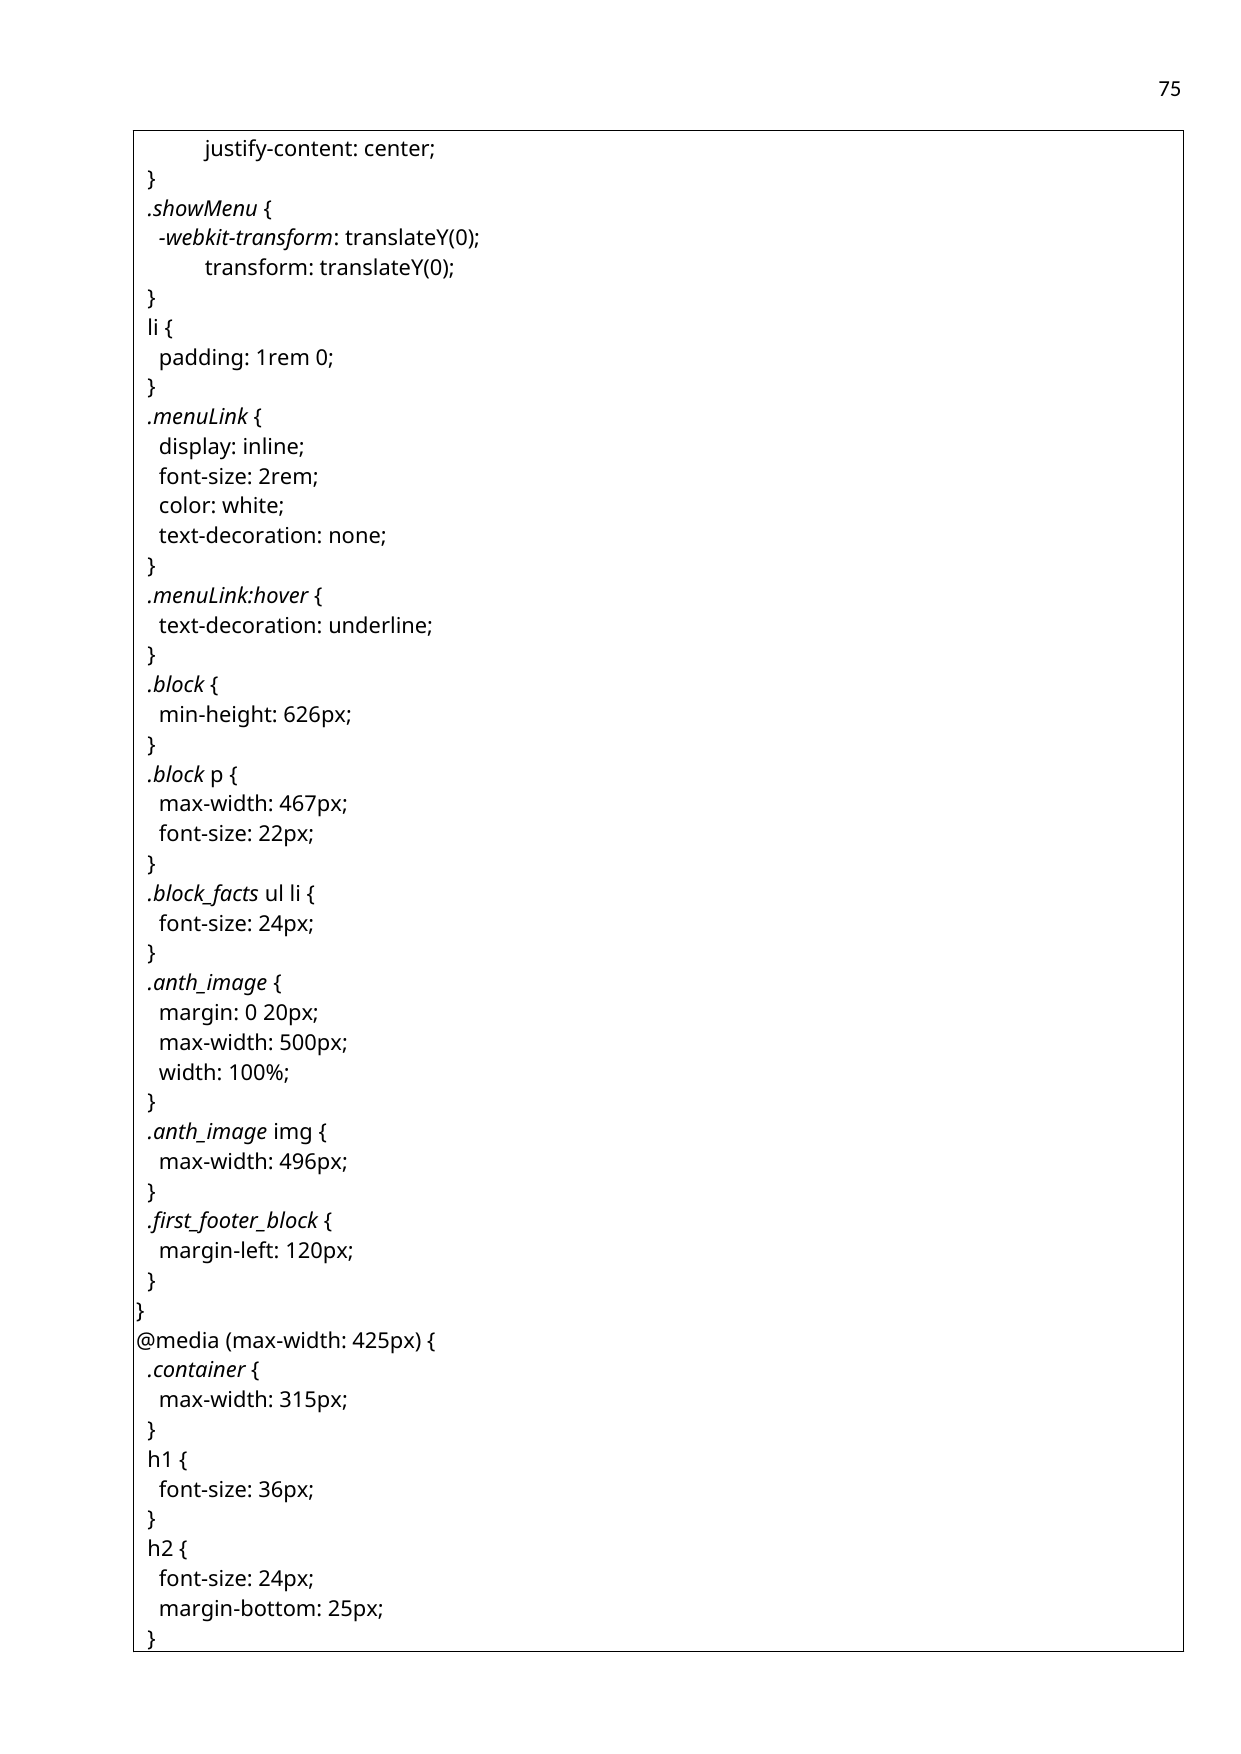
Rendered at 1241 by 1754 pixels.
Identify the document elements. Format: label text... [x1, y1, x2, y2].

text .first_footer_block { [136, 1206, 1181, 1235]
text @media (max-width: 425px) { [136, 1325, 1181, 1354]
text -webkit-transform: translateY(0); [136, 222, 1181, 252]
text text-decoration: none; [136, 520, 1181, 550]
text width: 100%; [136, 1057, 1181, 1086]
text max-width: 467px; [136, 788, 1181, 818]
text li { [136, 312, 1181, 342]
text transform: translateY(0); [136, 252, 1181, 282]
text margin-left: 120px; [136, 1235, 1181, 1265]
text .block_facts ul li { [136, 878, 1181, 908]
text } [136, 1414, 1181, 1444]
text padding: 1rem 0; [136, 342, 1181, 371]
text .block p { [136, 759, 1181, 788]
text } [136, 1265, 1181, 1295]
text margin: 0 20px; [136, 997, 1181, 1027]
text justify-content: center; [134, 131, 1183, 163]
text h1 { [136, 1444, 1181, 1474]
text min-height: 626px; [136, 699, 1181, 729]
text font-size: 24px; [136, 908, 1181, 937]
text text-decoration: underline; [136, 610, 1181, 639]
text } [136, 1295, 1181, 1325]
text } [136, 371, 1181, 401]
text max-width: 500px; [136, 1027, 1181, 1057]
text font-size: 24px; [136, 1563, 1181, 1593]
text font-size: 22px; [136, 818, 1181, 848]
text max-width: 315px; [136, 1384, 1181, 1414]
text font-size: 2rem; [136, 461, 1181, 491]
text display: inline; [136, 431, 1181, 461]
text } [136, 848, 1181, 878]
text h2 { [136, 1533, 1181, 1563]
text } [136, 1503, 1181, 1533]
text } [136, 1086, 1181, 1116]
text .menuLink { [136, 401, 1181, 431]
text max-width: 496px; [136, 1146, 1181, 1176]
text color: white; [136, 491, 1181, 520]
text } [136, 163, 1181, 193]
text } [136, 282, 1181, 312]
text .showMenu { [136, 193, 1181, 222]
text .menuLink:hover { [136, 580, 1181, 610]
text } [136, 937, 1181, 967]
text .container { [136, 1354, 1181, 1384]
text .anth_image { [136, 967, 1181, 997]
text .block { [136, 669, 1181, 699]
text font-size: 36px; [136, 1474, 1181, 1503]
text } [136, 729, 1181, 759]
text } [136, 639, 1181, 669]
text margin-bottom: 25px; [136, 1593, 1181, 1623]
text .anth_image img { [136, 1116, 1181, 1146]
text } [136, 550, 1181, 580]
text } [136, 1623, 1181, 1651]
text } [136, 1176, 1181, 1206]
